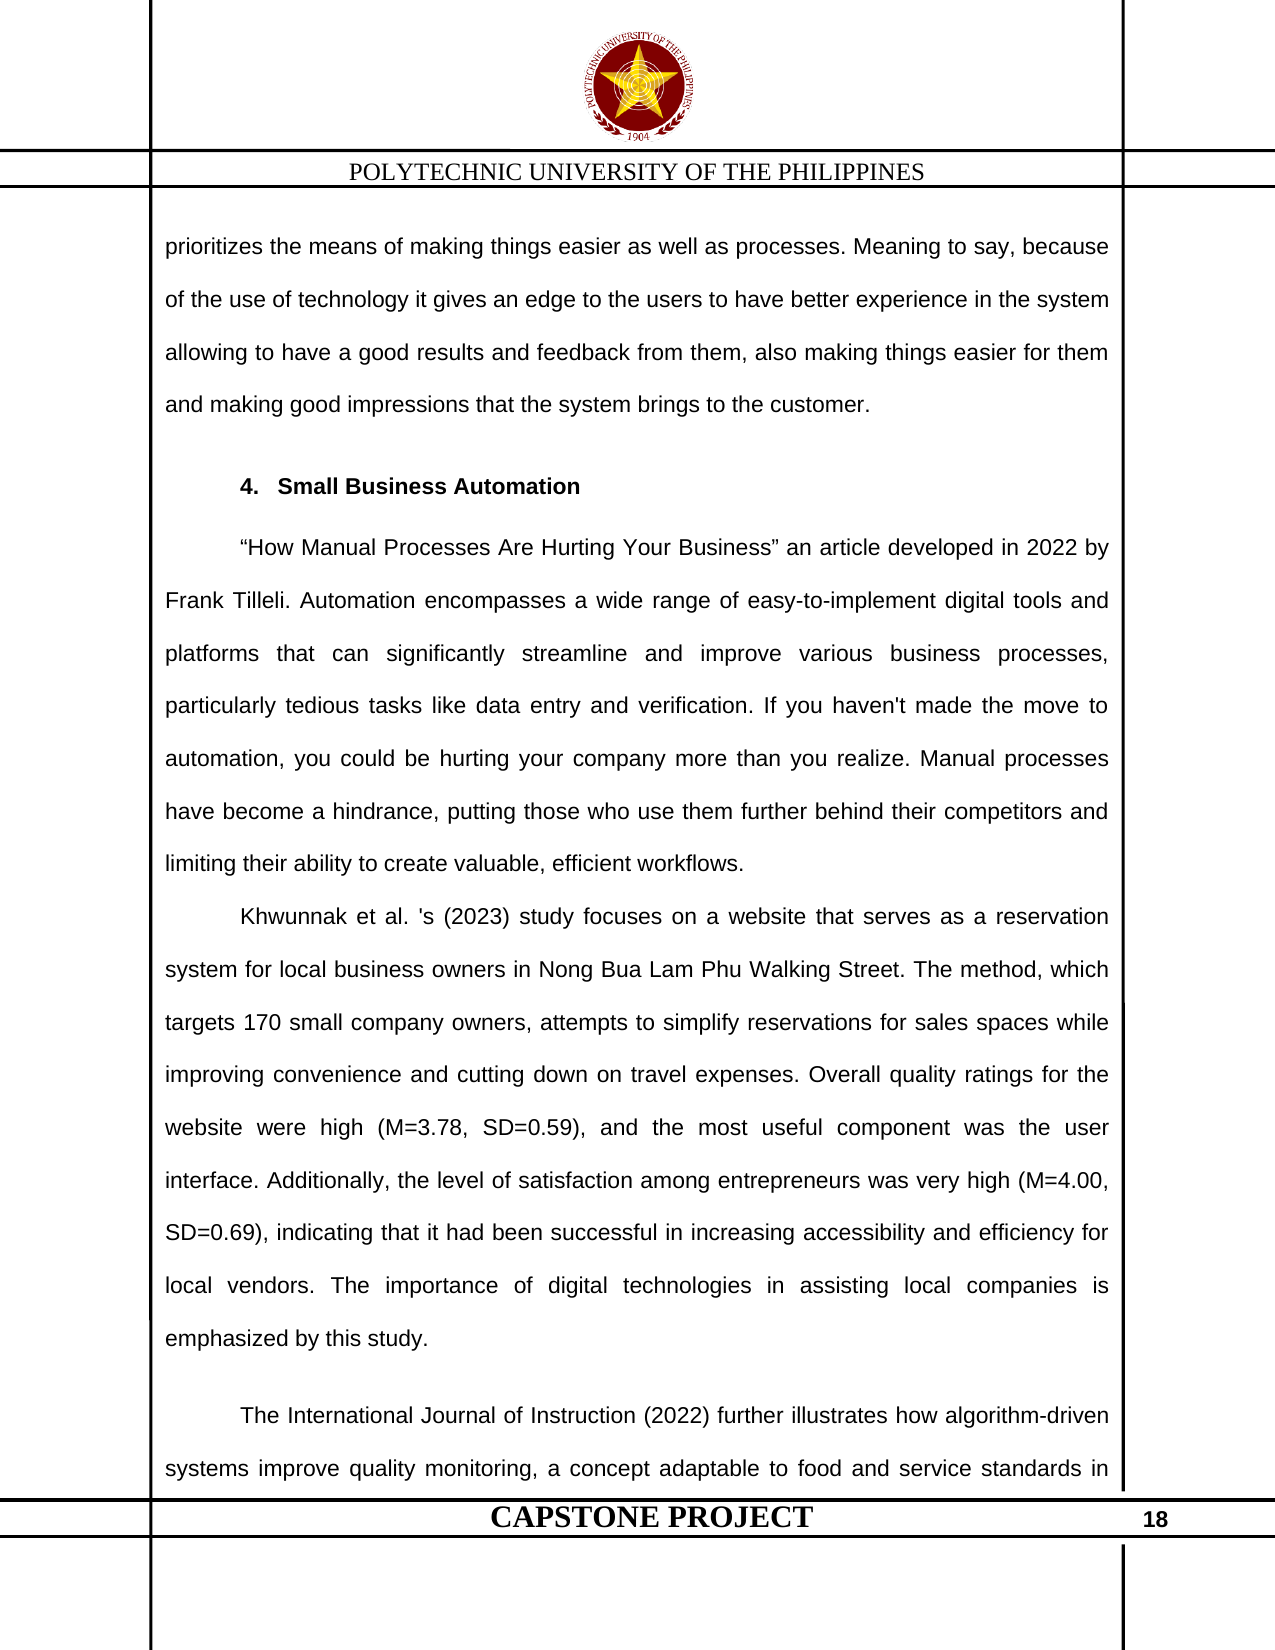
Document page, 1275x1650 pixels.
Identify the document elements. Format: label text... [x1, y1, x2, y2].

text Khwunnak et al. 's (2023) study focuses on a website that serves as a reservation system for local business owners in Nong Bua Lam Phu Walking Street. The method, which targets 170 small company owners, attempts to simplify reservations for sales spaces while improving convenience and cutting down on travel expenses. Overall quality ratings for the website were high (M=3.78, SD=0.59), and the most useful component was the user interface. Additionally, the level of satisfaction among entrepreneurs was very high (M=4.00, SD=0.69), indicating that it had been successful in increasing accessibility and efficiency for local vendors. The importance of digital technologies in assisting local companies is emphasized by this study. [165, 903, 1110, 1351]
picture [582, 31, 694, 142]
text “How Manual Processes Are Hurting Your Business” an article developed in 2022 by Frank Tilleli. Automation encompasses a wide range of easy-to-implement digital tools and platforms that can significantly streamline and improve various business processes, particularly tedious tasks like data entry and verification. If you haven't made the move to automation, you could be hurting your company more than you realize. Manual processes have become a hindrance, putting those who use them further behind their competitors and limiting their ability to create valuable, efficient workflows. [165, 534, 1110, 877]
subtitle Small Business Automation [240, 473, 1110, 499]
